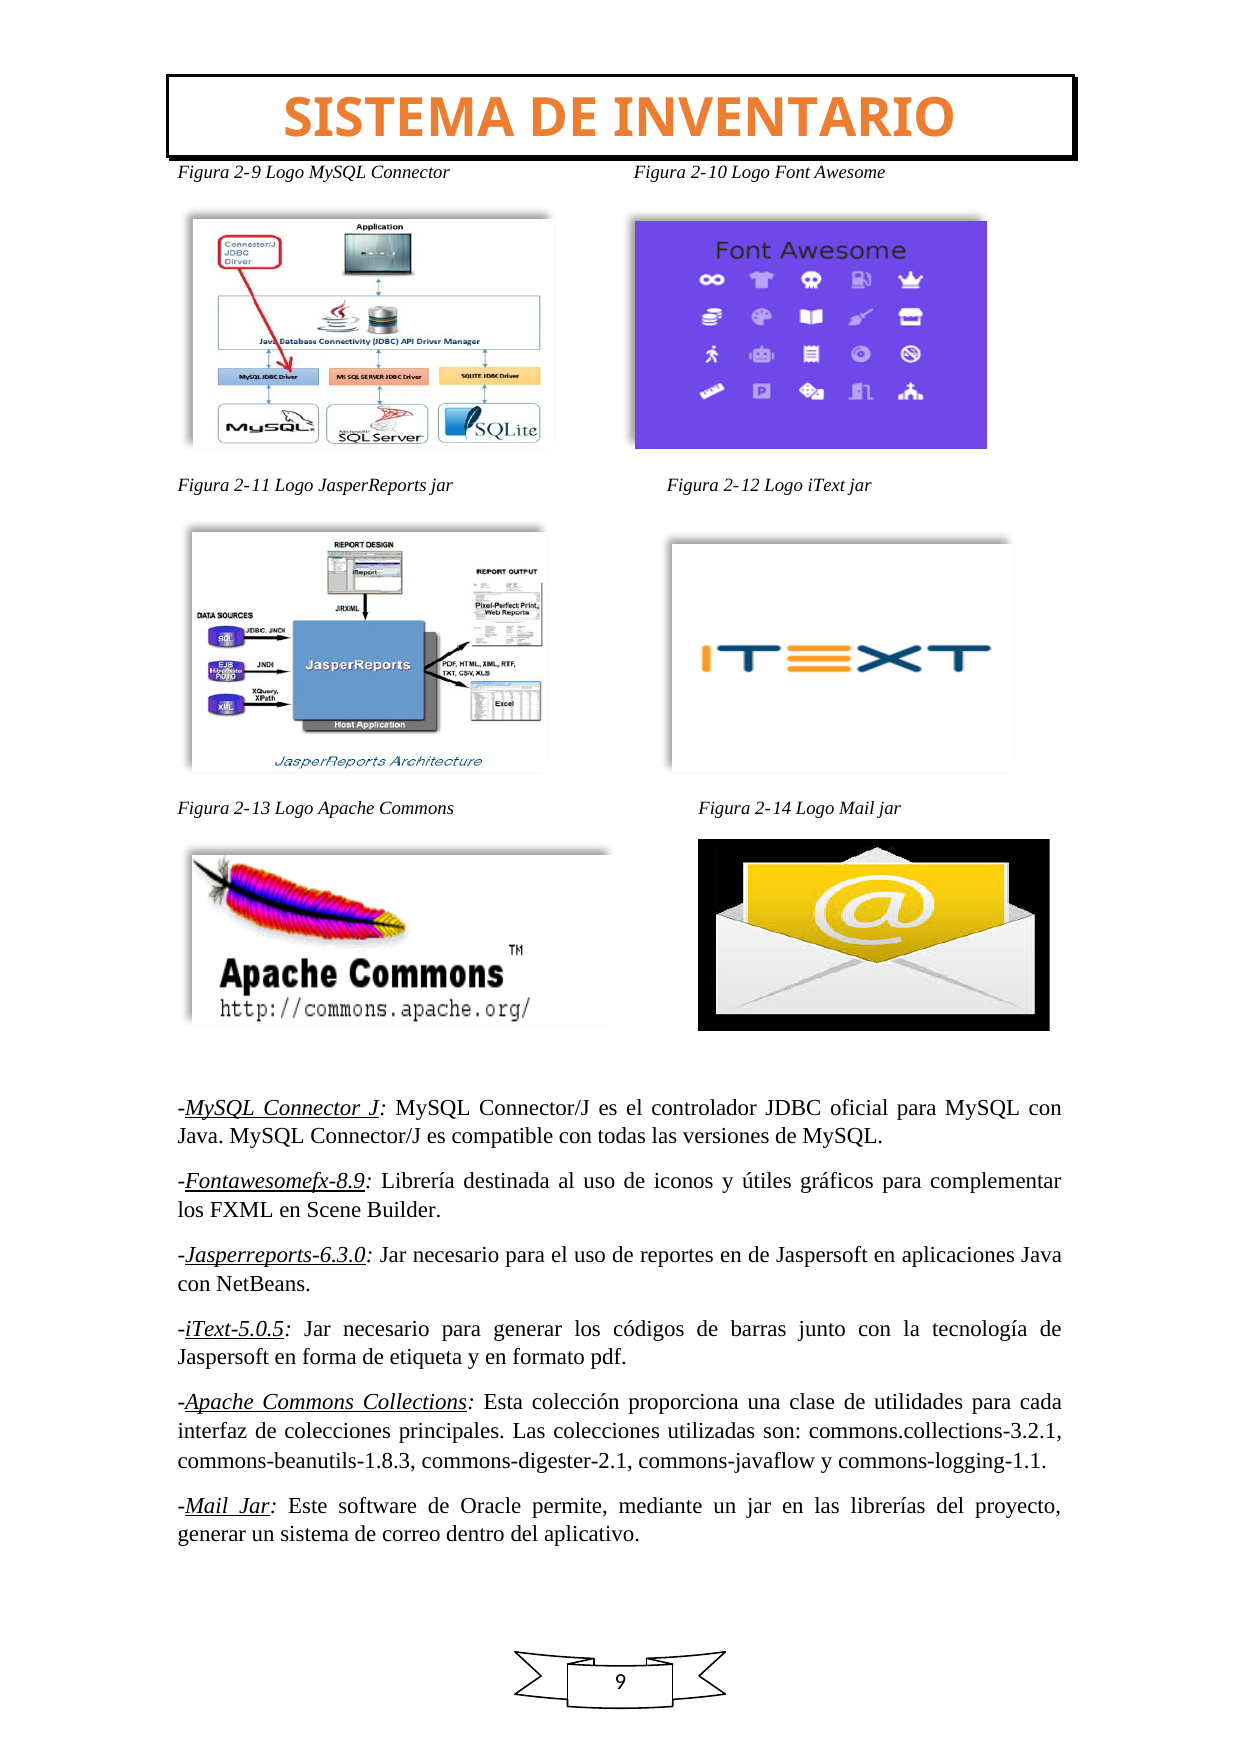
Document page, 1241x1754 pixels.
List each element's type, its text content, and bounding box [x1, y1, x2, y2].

text Figura 2-11 Logo JasperReports jar Figura 2-12 Logo iText jar [177, 474, 1063, 496]
picture [192, 219, 554, 449]
text -Mail Jar: Este software de Oracle permite, mediante un jar en las librerías del proyecto, generar un sistema de correo dentro del aplicativo. [177, 1492, 1063, 1547]
picture [192, 532, 548, 772]
picture [698, 839, 1050, 1031]
text -iText-5.0.5: Jar necesario para generar los códigos de barras junto con la tecnología de Jaspersoft en forma de etiqueta y en formato pdf. [177, 1315, 1063, 1369]
picture [635, 221, 987, 449]
text Figura 2-13 Logo Apache Commons Figura 2-14 Logo Mail jar [177, 797, 1063, 819]
picture [192, 855, 614, 1025]
text -Jasperreports-6.3.0: Jar necesario para el uso de reportes en de Jaspersoft en aplicaciones Java con NetBeans. [177, 1241, 1063, 1296]
text -Apache Commons Collections: Esta colección proporciona una clase de utilidades para cada interfaz de colecciones principales. Las colecciones utilizadas son: commons.collections-3.2.1, commons-beanutils-1.8.3, commons-digester-2.1, commons-javaflow y commons-logging-1.1. [177, 1388, 1063, 1473]
picture [672, 544, 1014, 772]
text -Fontawesomefx-8.9: Librería destinada al uso de iconos y útiles gráficos para complementar los FXML en Scene Builder. [177, 1168, 1063, 1222]
text Figura 2-9 Logo MySQL Connector Figura 2-10 Logo Font Awesome [177, 161, 1063, 183]
text -MySQL Connector J: MySQL Connector/J es el controlador JDBC oficial para MySQL con Java. MySQL Connector/J es compatible con todas las versiones de MySQL. [177, 1094, 1063, 1149]
